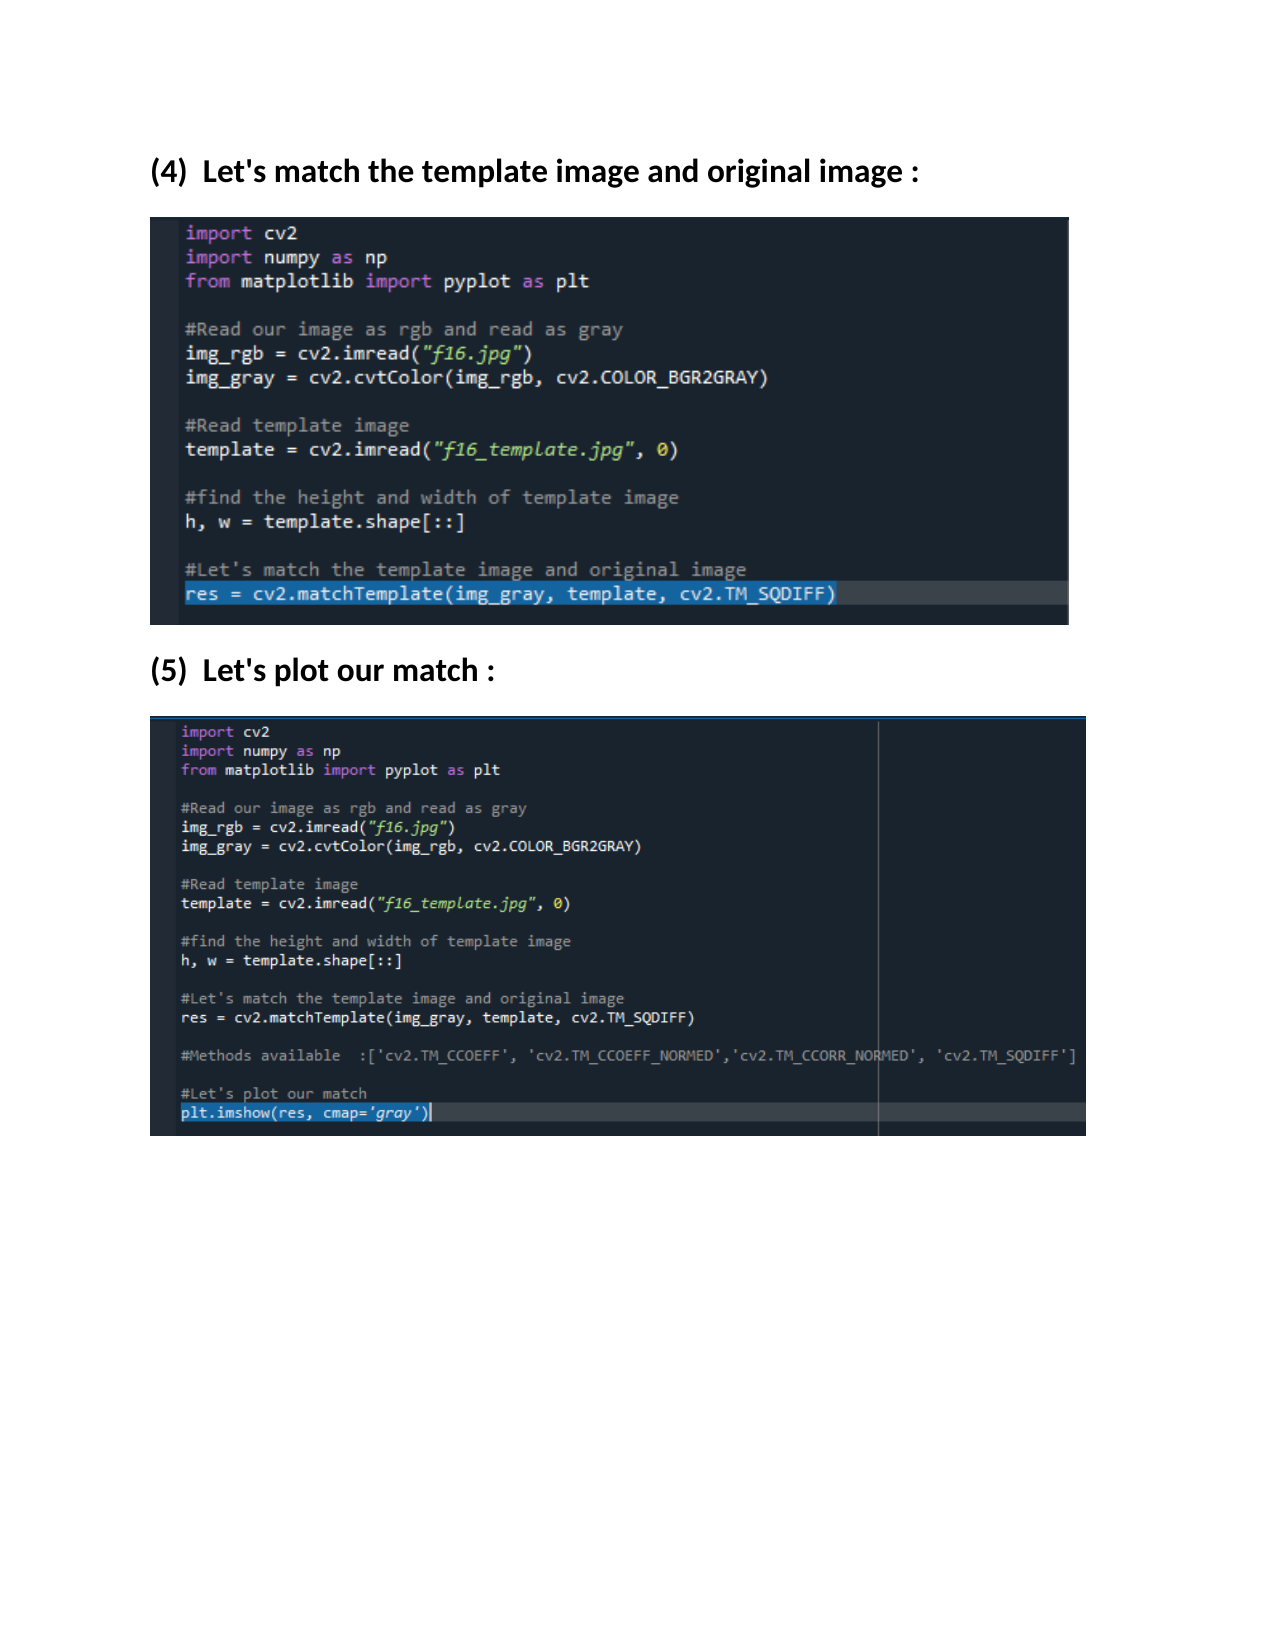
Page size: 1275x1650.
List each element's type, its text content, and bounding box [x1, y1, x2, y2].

text (4) Let's match the template image and original image : [150, 150, 1125, 191]
picture [150, 716, 1086, 1136]
picture [150, 217, 1069, 625]
text (5) Let's plot our match : [150, 649, 1125, 690]
